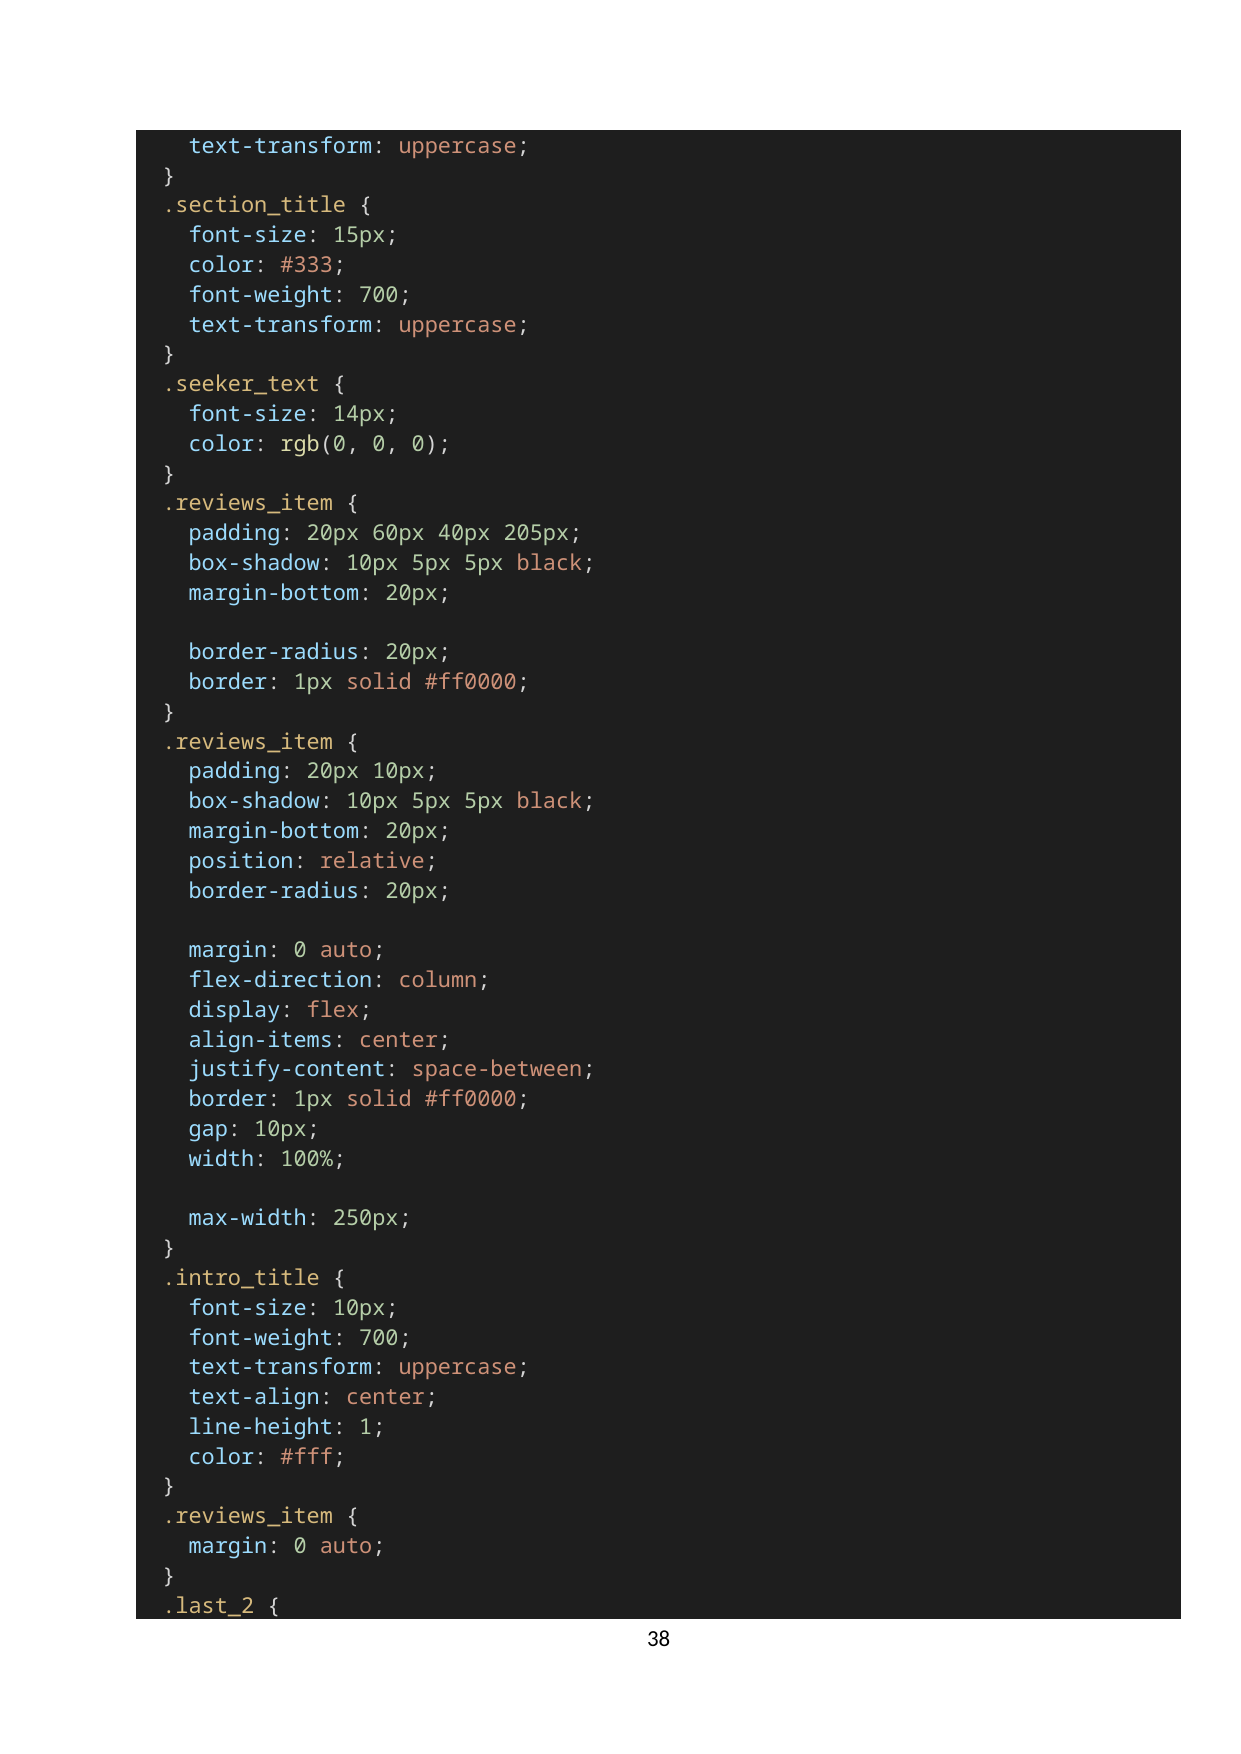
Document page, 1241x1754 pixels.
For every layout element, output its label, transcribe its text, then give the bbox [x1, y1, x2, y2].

text .last_2 { [136, 1590, 1181, 1619]
text } [136, 696, 1181, 726]
text text-align: center; [136, 1381, 1181, 1411]
text color: rgb(0, 0, 0); [136, 428, 1181, 458]
text padding: 20px 60px 40px 205px; [136, 517, 1181, 547]
text .section_title { [136, 189, 1181, 219]
text } [136, 458, 1181, 487]
text .seeker_text { [136, 368, 1181, 398]
text font-size: 10px; [136, 1292, 1181, 1322]
text .reviews_item { [136, 1500, 1181, 1530]
text position: relative; [136, 845, 1181, 875]
text padding: 20px 10px; [136, 756, 1181, 785]
text } [136, 1471, 1181, 1500]
text max-width: 250px; [136, 1202, 1181, 1232]
text justify-content: space-between; [136, 1053, 1181, 1083]
text color: #fff; [136, 1441, 1181, 1471]
text box-shadow: 10px 5px 5px black; [136, 547, 1181, 577]
text font-weight: 700; [136, 1322, 1181, 1351]
text display: flex; [136, 994, 1181, 1024]
text border-radius: 20px; [136, 875, 1181, 904]
text text-transform: uppercase; [136, 130, 1181, 160]
text text-transform: uppercase; [136, 309, 1181, 338]
text } [136, 1232, 1181, 1262]
text font-size: 15px; [136, 219, 1181, 249]
text width: 100%; [136, 1143, 1181, 1173]
text margin: 0 auto; [136, 934, 1181, 964]
text } [136, 1560, 1181, 1590]
text border-radius: 20px; [136, 636, 1181, 666]
text .reviews_item { [136, 726, 1181, 756]
text align-items: center; [136, 1024, 1181, 1053]
text .reviews_item { [136, 487, 1181, 517]
text gap: 10px; [136, 1113, 1181, 1143]
text line-height: 1; [136, 1411, 1181, 1441]
text font-size: 14px; [136, 398, 1181, 428]
text .intro_title { [136, 1262, 1181, 1292]
text color: #333; [136, 249, 1181, 279]
text margin: 0 auto; [136, 1530, 1181, 1560]
text margin-bottom: 20px; [136, 815, 1181, 845]
text font-weight: 700; [136, 279, 1181, 309]
text flex-direction: column; [136, 964, 1181, 994]
text border: 1px solid #ff0000; [136, 1083, 1181, 1113]
text margin-bottom: 20px; [136, 577, 1181, 607]
text box-shadow: 10px 5px 5px black; [136, 785, 1181, 815]
text border: 1px solid #ff0000; [136, 666, 1181, 696]
text text-transform: uppercase; [136, 1351, 1181, 1381]
text } [136, 338, 1181, 368]
text } [136, 160, 1181, 189]
